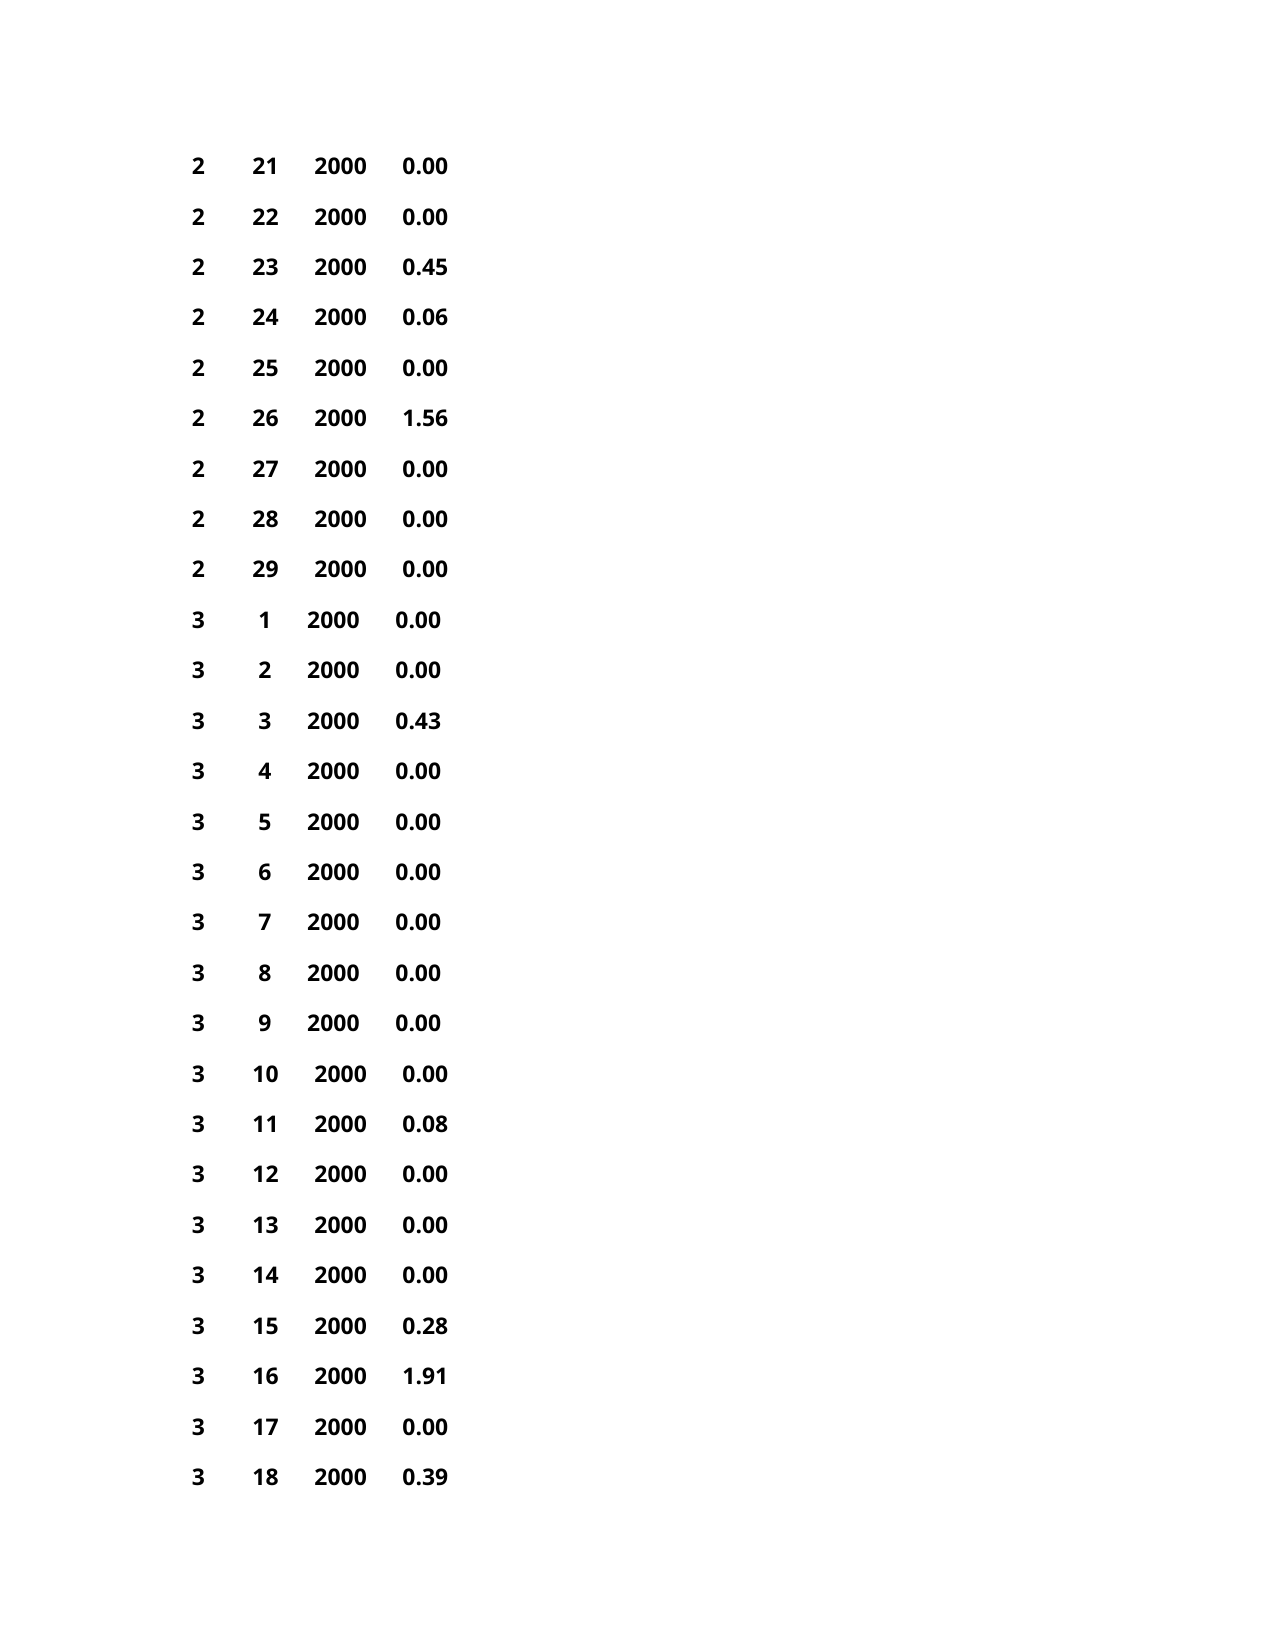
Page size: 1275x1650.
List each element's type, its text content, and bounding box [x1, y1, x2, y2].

text 2 26 2000 1.56 [150, 402, 1125, 433]
text 3 1 2000 0.00 [150, 604, 1125, 635]
text 3 14 2000 0.00 [150, 1259, 1125, 1290]
text 3 13 2000 0.00 [150, 1209, 1125, 1240]
text 3 7 2000 0.00 [150, 906, 1125, 937]
text 3 17 2000 0.00 [150, 1410, 1125, 1442]
text 3 18 2000 0.39 [150, 1461, 1125, 1492]
text 3 5 2000 0.00 [150, 805, 1125, 837]
text 3 15 2000 0.28 [150, 1309, 1125, 1341]
text 3 16 2000 1.91 [150, 1360, 1125, 1391]
text 3 9 2000 0.00 [150, 1007, 1125, 1038]
text 3 11 2000 0.08 [150, 1108, 1125, 1139]
text 3 8 2000 0.00 [150, 957, 1125, 988]
text 2 27 2000 0.00 [150, 452, 1125, 484]
text 3 10 2000 0.00 [150, 1057, 1125, 1089]
text 3 2 2000 0.00 [150, 654, 1125, 685]
text 3 4 2000 0.00 [150, 755, 1125, 786]
text 3 6 2000 0.00 [150, 856, 1125, 887]
text 2 21 2000 0.00 [150, 150, 1125, 181]
text 2 28 2000 0.00 [150, 503, 1125, 534]
text 2 24 2000 0.06 [150, 301, 1125, 332]
text 3 12 2000 0.00 [150, 1158, 1125, 1189]
text 2 29 2000 0.00 [150, 553, 1125, 584]
text 3 3 2000 0.43 [150, 704, 1125, 736]
text 2 22 2000 0.00 [150, 200, 1125, 232]
text 2 23 2000 0.45 [150, 251, 1125, 282]
text 2 25 2000 0.00 [150, 352, 1125, 383]
